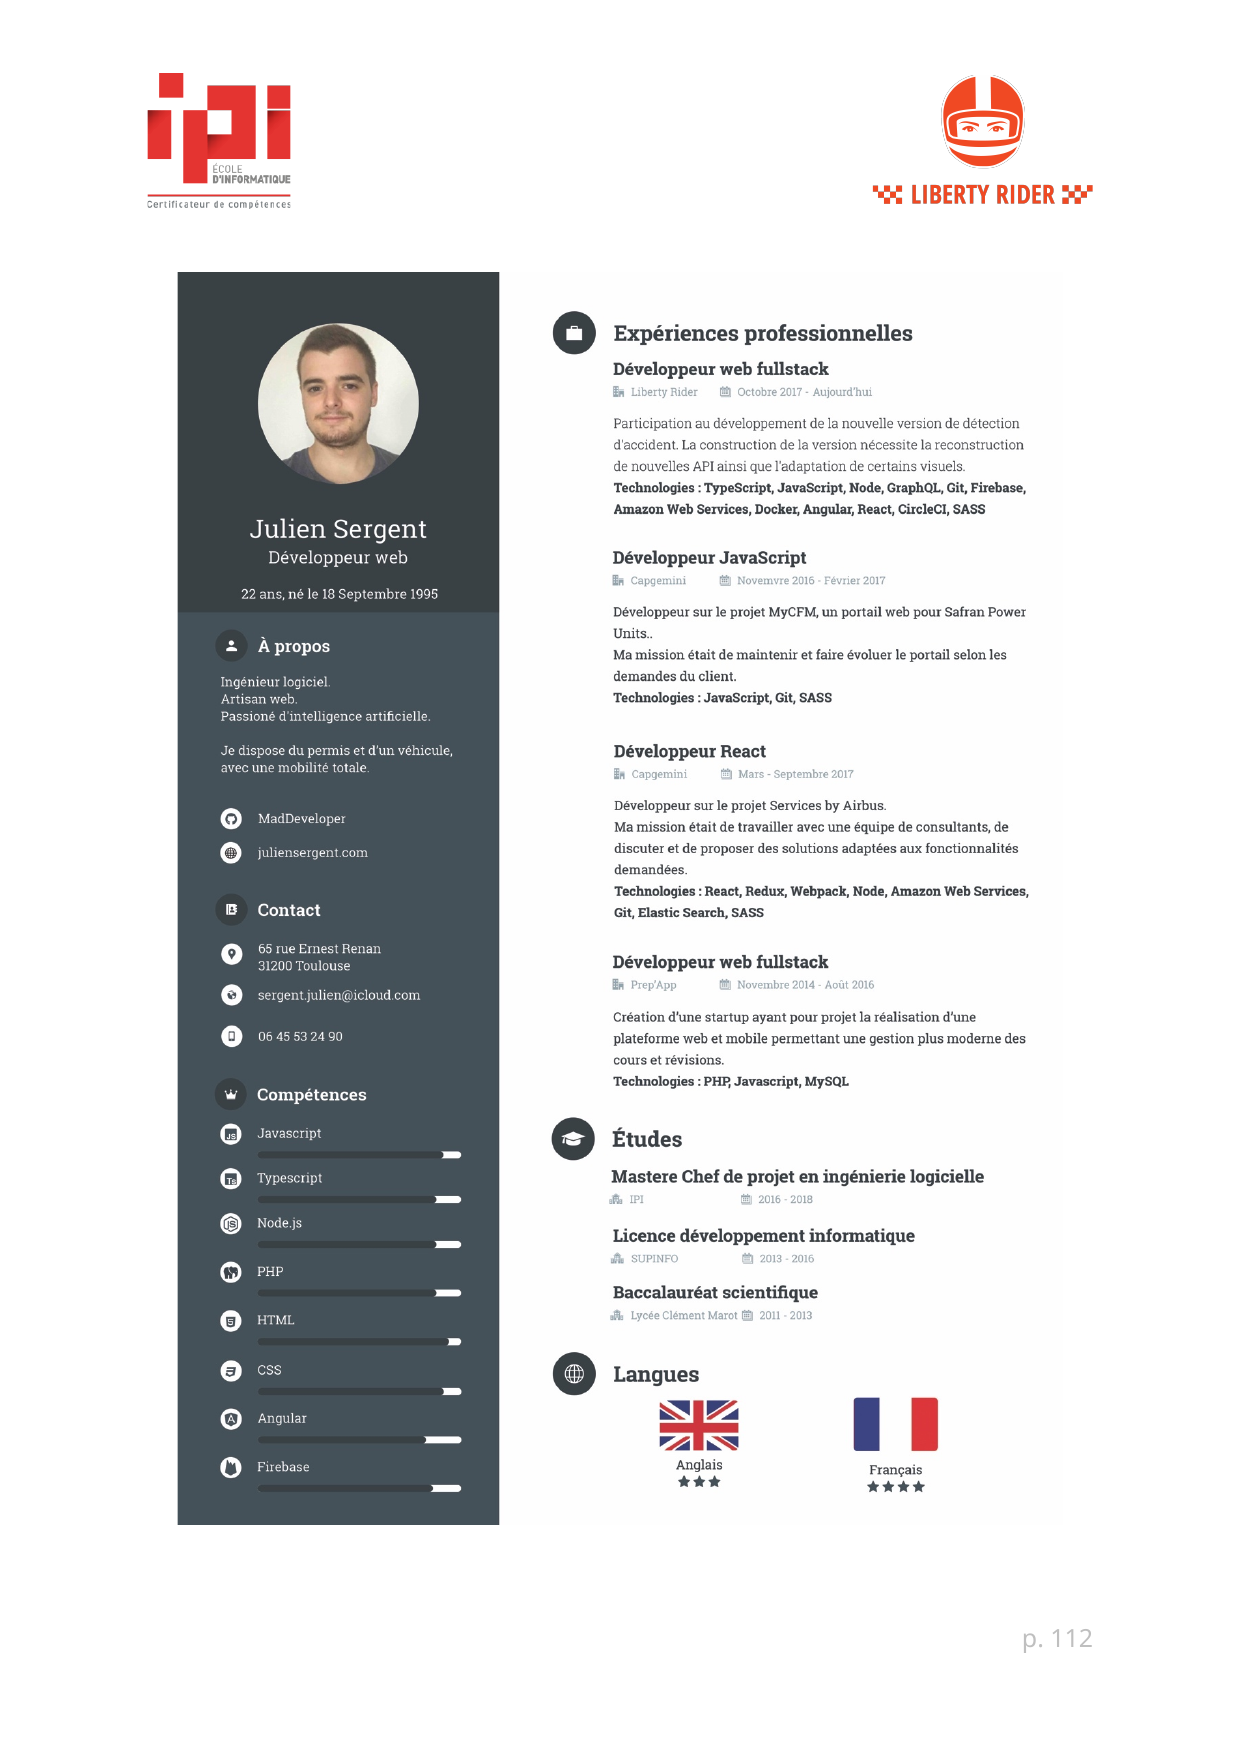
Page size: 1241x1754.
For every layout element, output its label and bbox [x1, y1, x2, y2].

picture [872, 75, 1093, 209]
picture [147, 73, 291, 209]
picture [177, 272, 1064, 1525]
